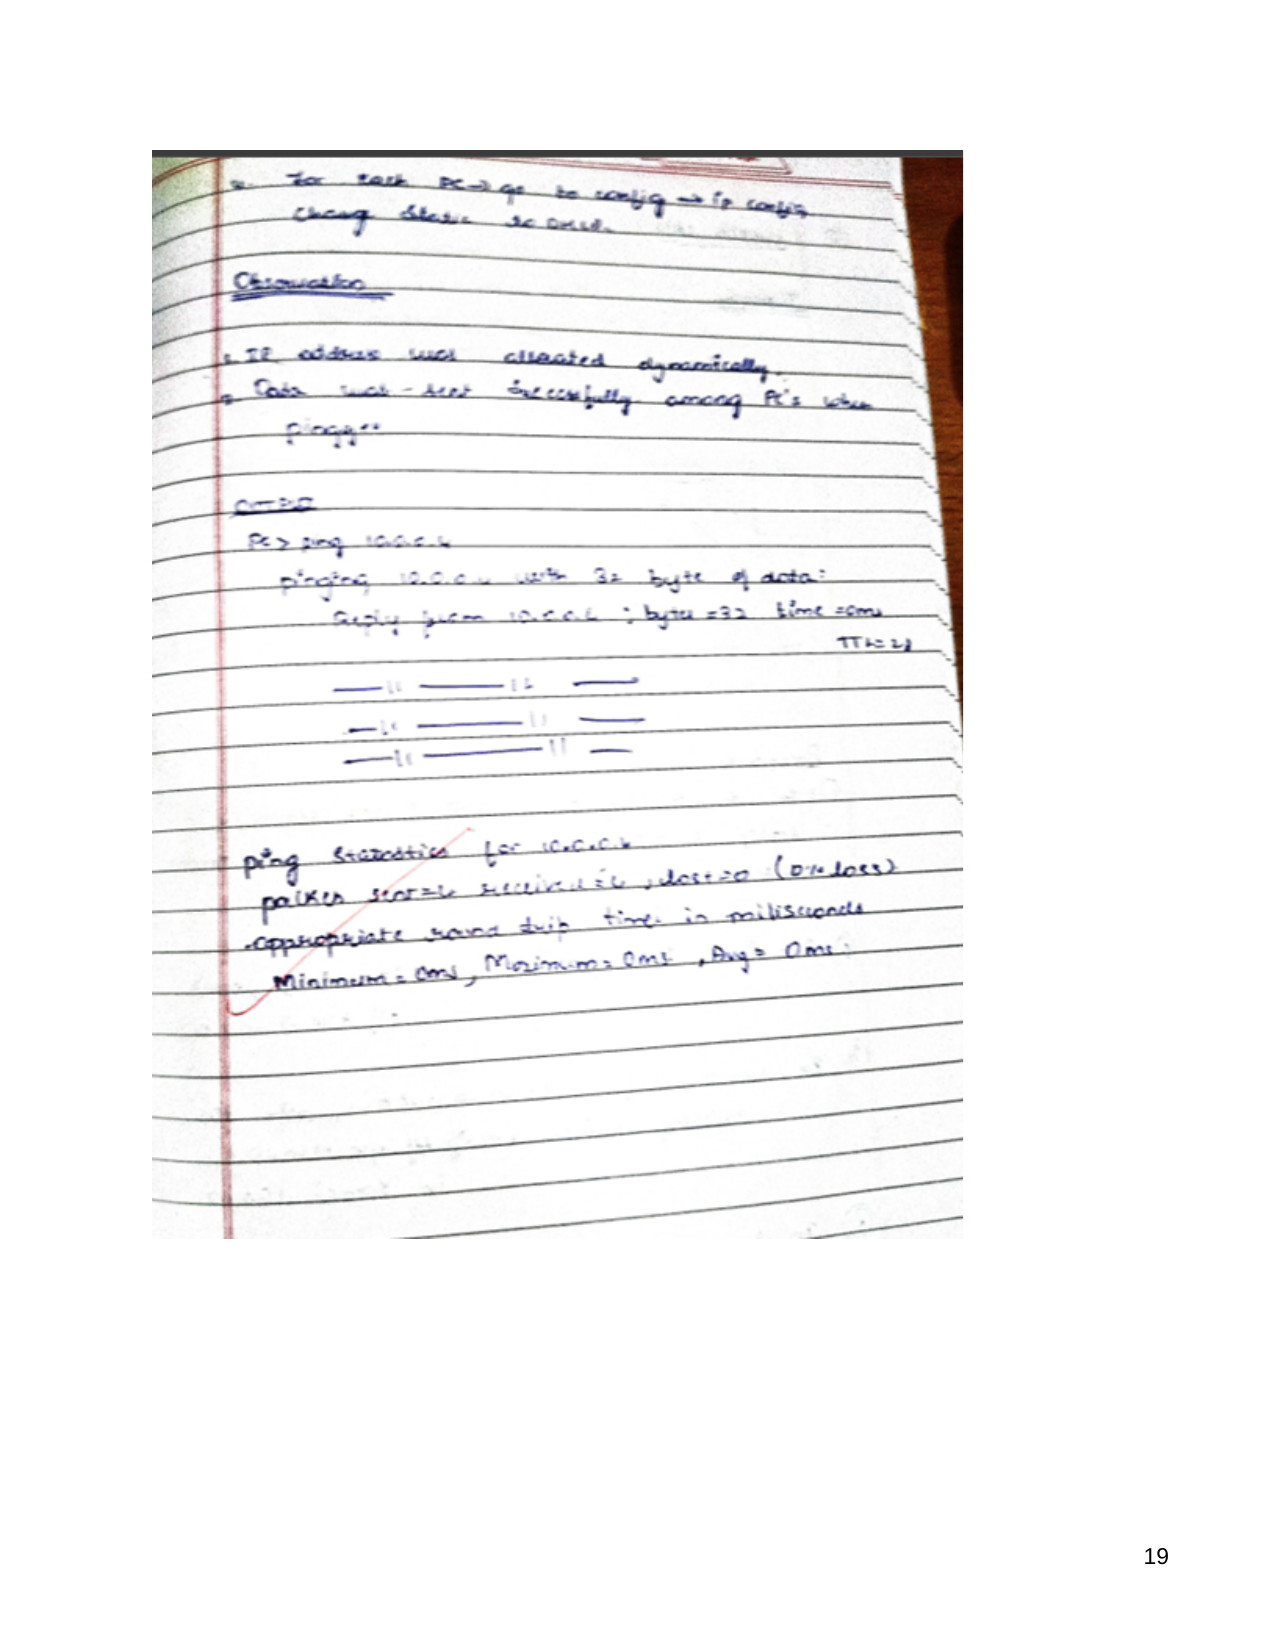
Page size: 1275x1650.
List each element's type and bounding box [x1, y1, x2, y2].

picture [152, 150, 964, 1239]
